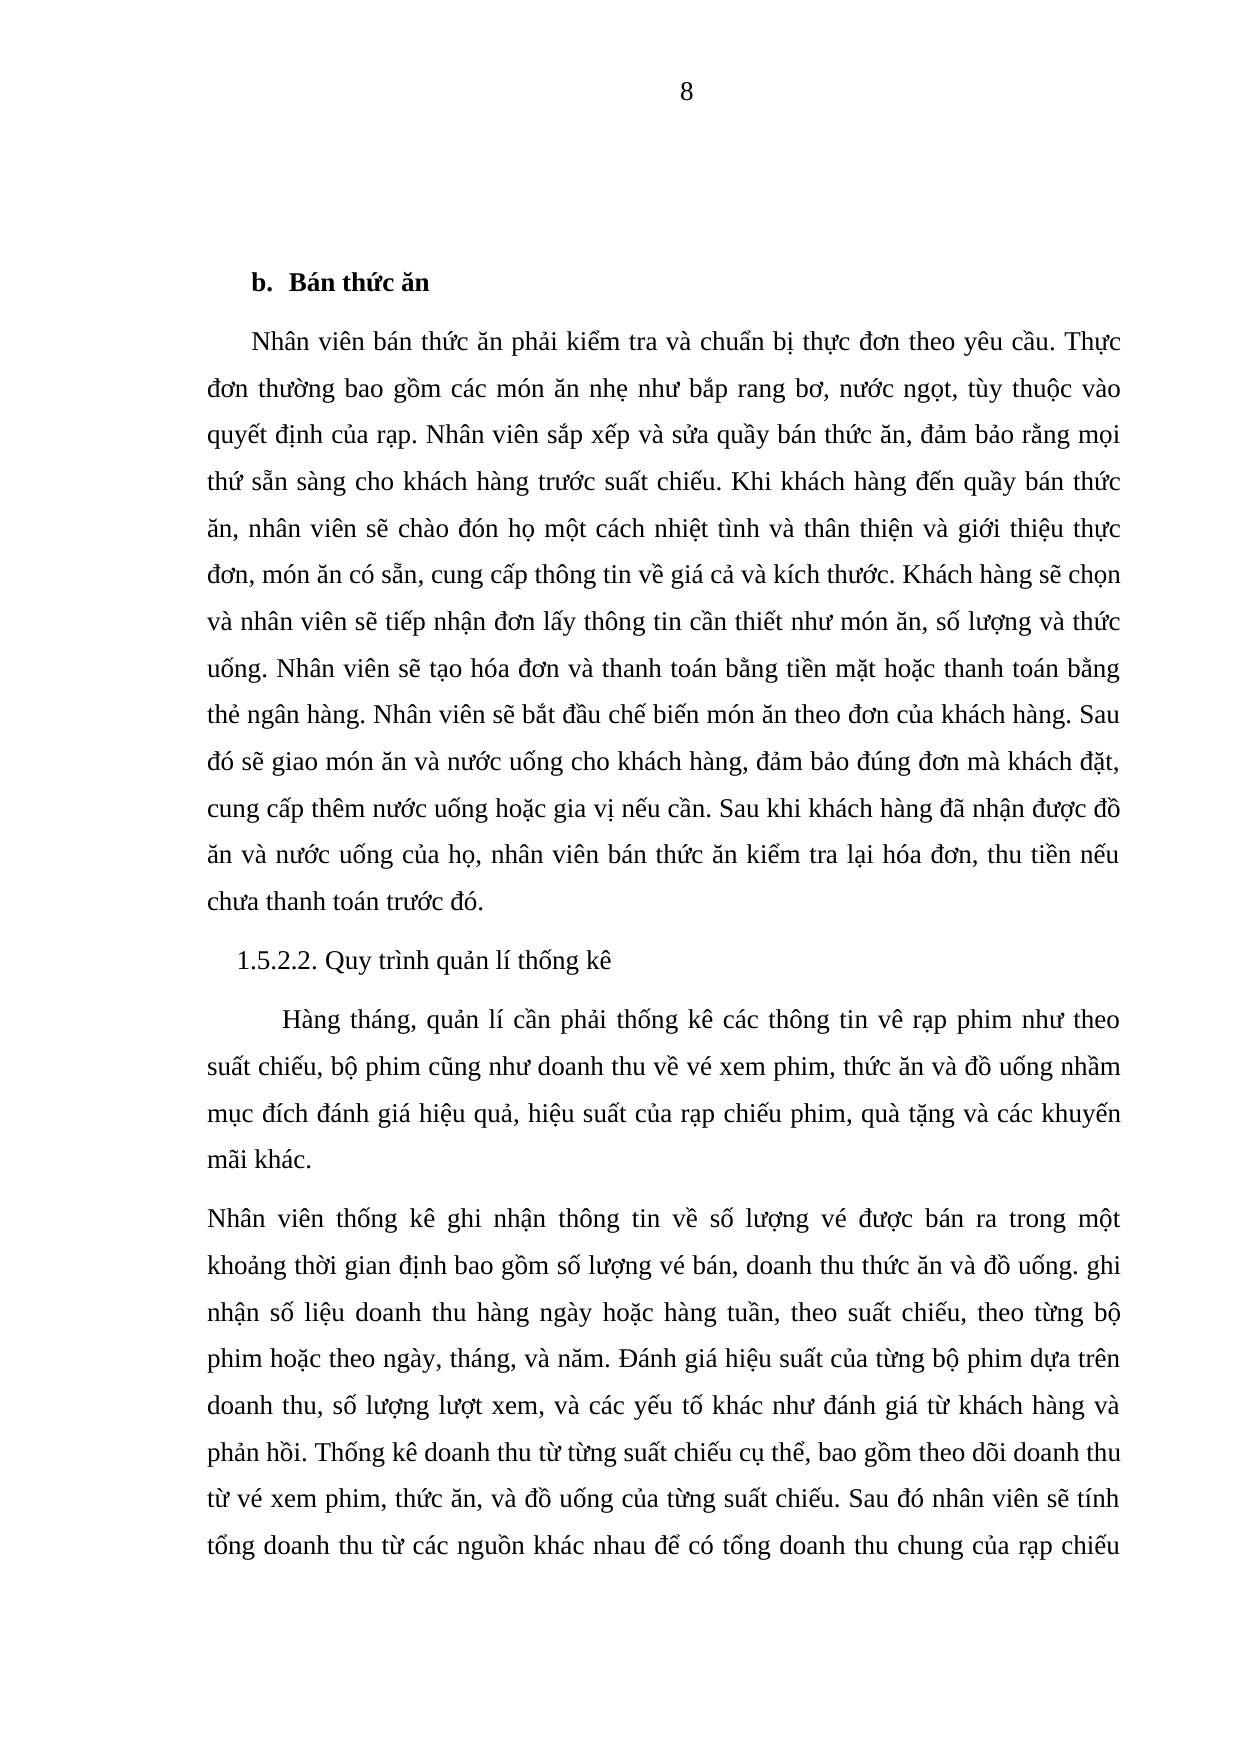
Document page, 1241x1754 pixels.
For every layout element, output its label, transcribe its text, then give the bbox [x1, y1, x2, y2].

subtitle Quy trình quản lí thống kê [236, 944, 1122, 975]
text Nhân viên bán thức ăn phải kiểm tra và chuẩn bị thực đơn theo yêu cầu. Thực đơn thường bao gồm các món ăn nhẹ như bắp rang bơ, nước ngọt, tùy thuộc vào quyết định của rạp. Nhân viên sắp xếp và sửa quầy bán thức ăn, đảm bảo rằng mọi thứ sẵn sàng cho khách hàng trước suất chiếu. Khi khách hàng đến quầy bán thức ăn, nhân viên sẽ chào đón họ một cách nhiệt tình và thân thiện và giới thiệu thực đơn, món ăn có sẵn, cung cấp thông tin về giá cả và kích thước. Khách hàng sẽ chọn và nhân viên sẽ tiếp nhận đơn lấy thông tin cần thiết như món ăn, số lượng và thức uống. Nhân viên sẽ tạo hóa đơn và thanh toán bằng tiền mặt hoặc thanh toán bằng thẻ ngân hàng. Nhân viên sẽ bắt đầu chế biến món ăn theo đơn của khách hàng. Sau đó sẽ giao món ăn và nước uống cho khách hàng, đảm bảo đúng đơn mà khách đặt, cung cấp thêm nước uống hoặc gia vị nếu cần. Sau khi khách hàng đã nhận được đồ ăn và nước uống của họ, nhân viên bán thức ăn kiểm tra lại hóa đơn, thu tiền nếu chưa thanh toán trước đó. [207, 325, 1122, 916]
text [207, 1203, 1122, 1560]
list Bán thức ăn [251, 266, 1122, 297]
text Hàng tháng, quản lí cần phải thống kê các thông tin vê rạp phim như theo suất chiếu, bộ phim cũng như doanh thu về vé xem phim, thức ăn và đồ uống nhầm mục đích đánh giá hiệu quả, hiệu suất của rạp chiếu phim, quà tặng và các khuyến mãi khác. [207, 1003, 1122, 1174]
